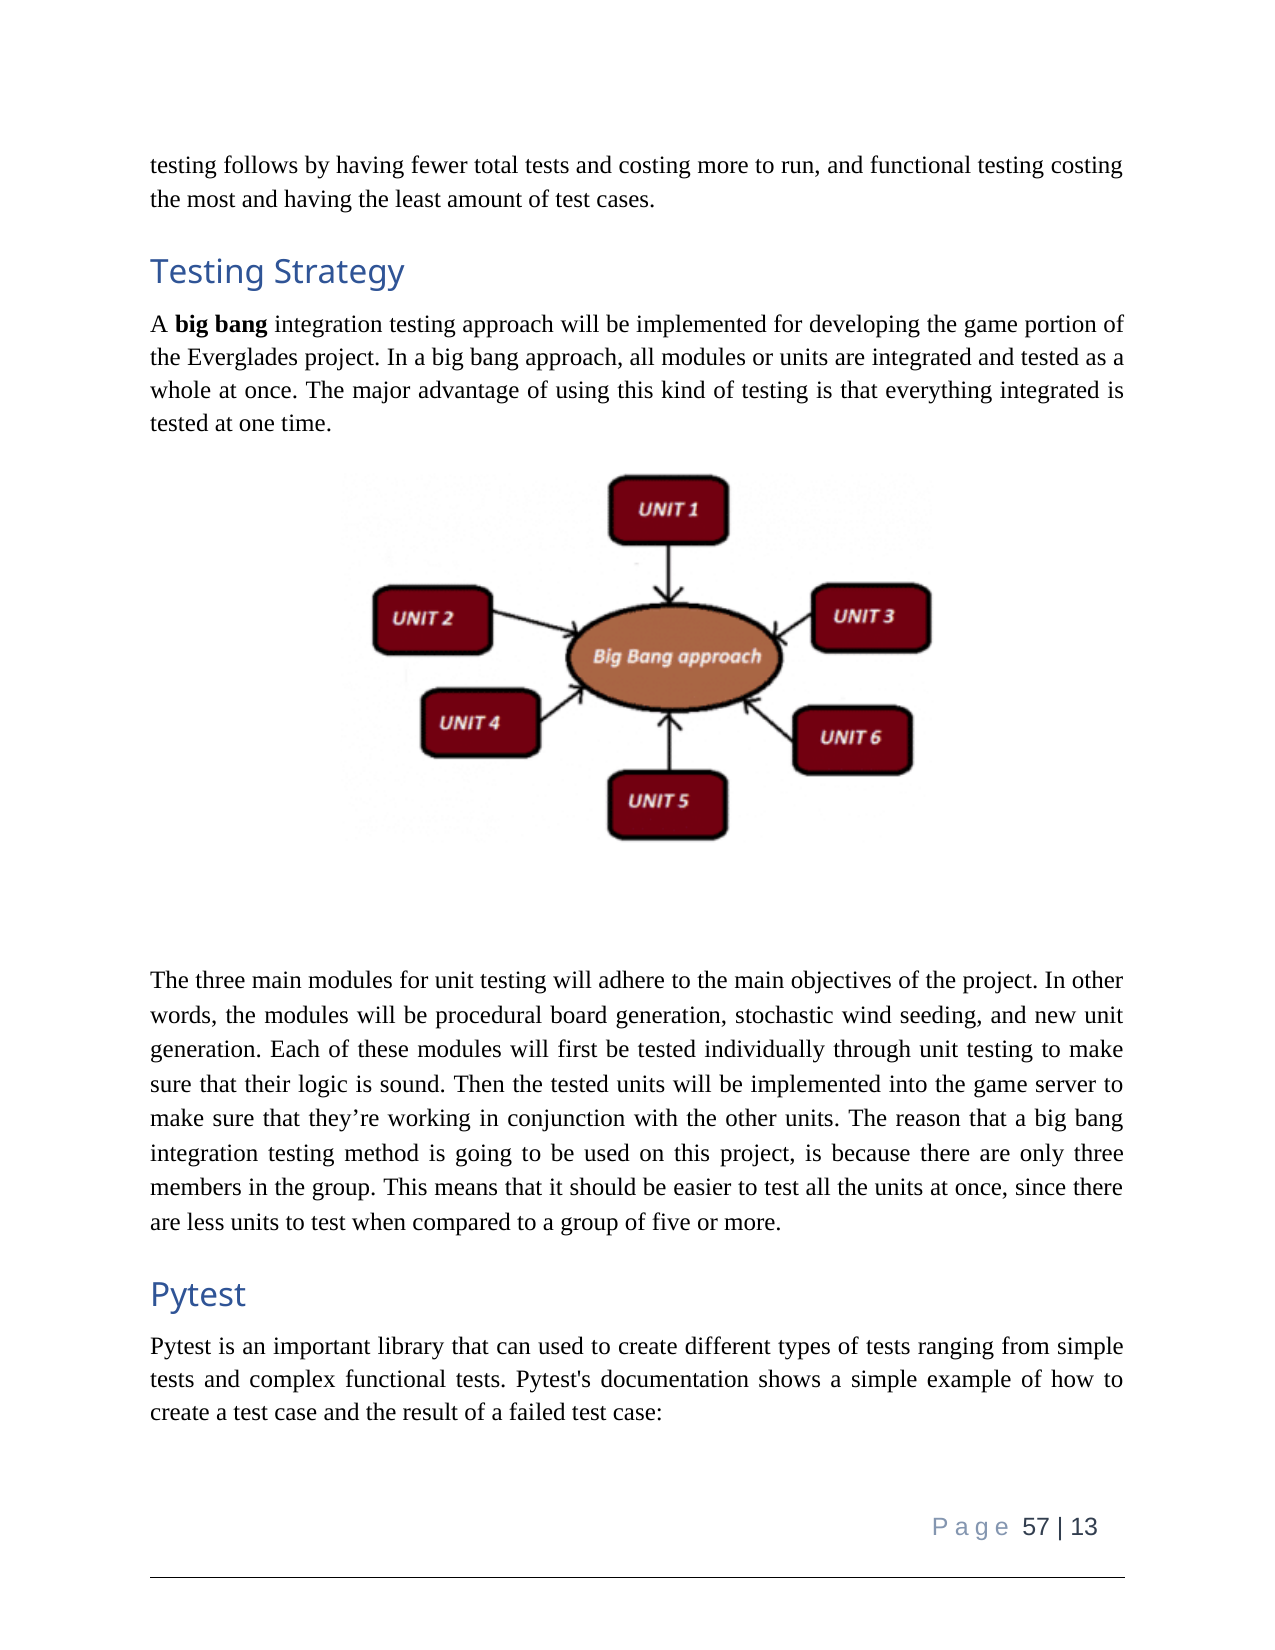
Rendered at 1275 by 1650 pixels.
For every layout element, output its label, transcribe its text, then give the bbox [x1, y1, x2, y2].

text Pytest [150, 1271, 1125, 1316]
text The three main modules for unit testing will adhere to the main objectives of the project. In other words, the modules will be procedural board generation, stochastic wind seeding, and new unit generation. Each of these modules will first be tested individually through unit testing to make sure that their logic is sound. Then the tested units will be implemented into the game server to make sure that they’re working in conjunction with the other units. The reason that a big bang integration testing method is going to be used on this project, is because there are only three members in the group. This means that it should be easier to test all the units at once, since there are less units to test when compared to a group of five or more. [150, 966, 1125, 1236]
text A big bang integration testing approach will be implemented for developing the game portion of the Everglades project. In a big bang approach, all modules or units are integrated and tested as a whole at once. The major advantage of using this kind of testing is that everything integrated is tested at one time. [150, 309, 1125, 436]
picture [340, 472, 935, 844]
text Testing Strategy [150, 248, 1125, 293]
text Pytest is an important library that can used to create different types of tests ranging from simple tests and complex functional tests. Pytest's documentation shows a simple example of how to create a test case and the result of a failed test case: [150, 1331, 1125, 1426]
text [150, 150, 1125, 213]
